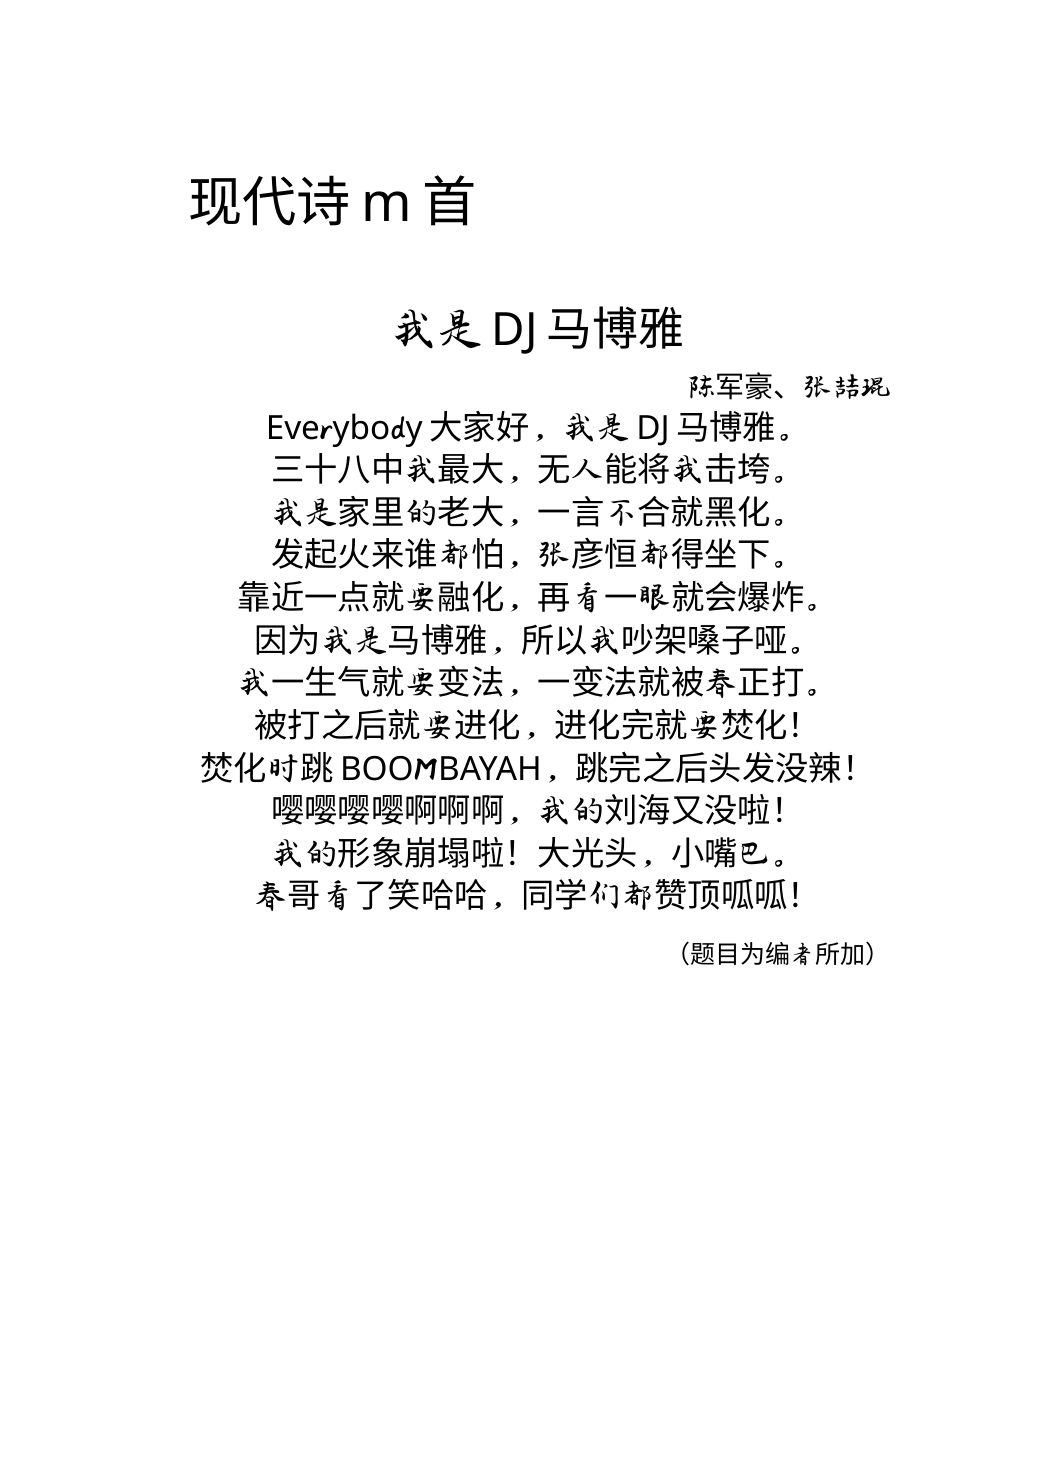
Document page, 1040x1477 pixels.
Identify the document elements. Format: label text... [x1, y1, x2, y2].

text 现代诗m首 [188, 166, 852, 233]
